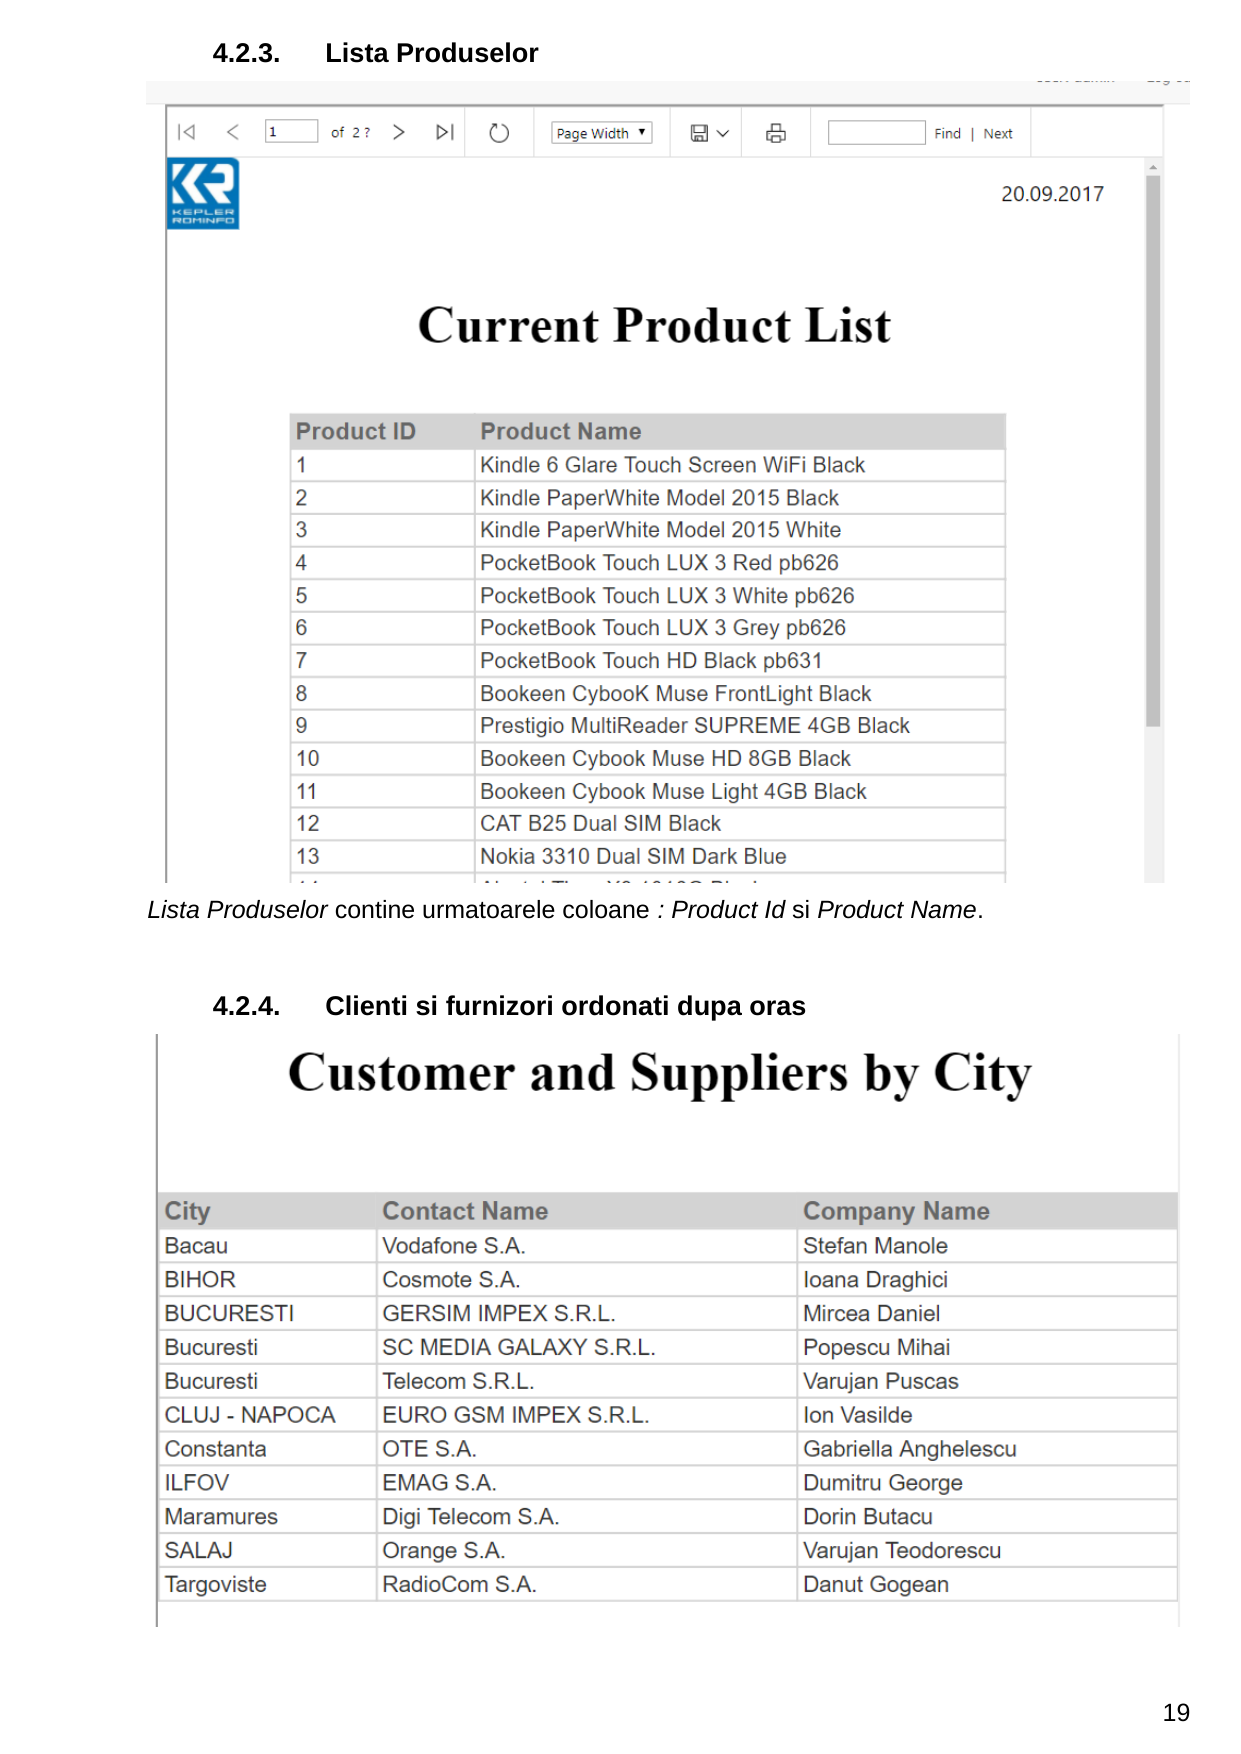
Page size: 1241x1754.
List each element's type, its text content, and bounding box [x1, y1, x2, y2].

text Lista Produselor contine urmatoarele coloane : Product Id si Product Name. [147, 895, 1190, 924]
subtitle Lista Produselor [213, 37, 1190, 69]
picture [146, 1034, 1191, 1627]
subtitle Clienti si furnizori ordonati dupa oras [213, 990, 1190, 1022]
picture [146, 81, 1190, 883]
